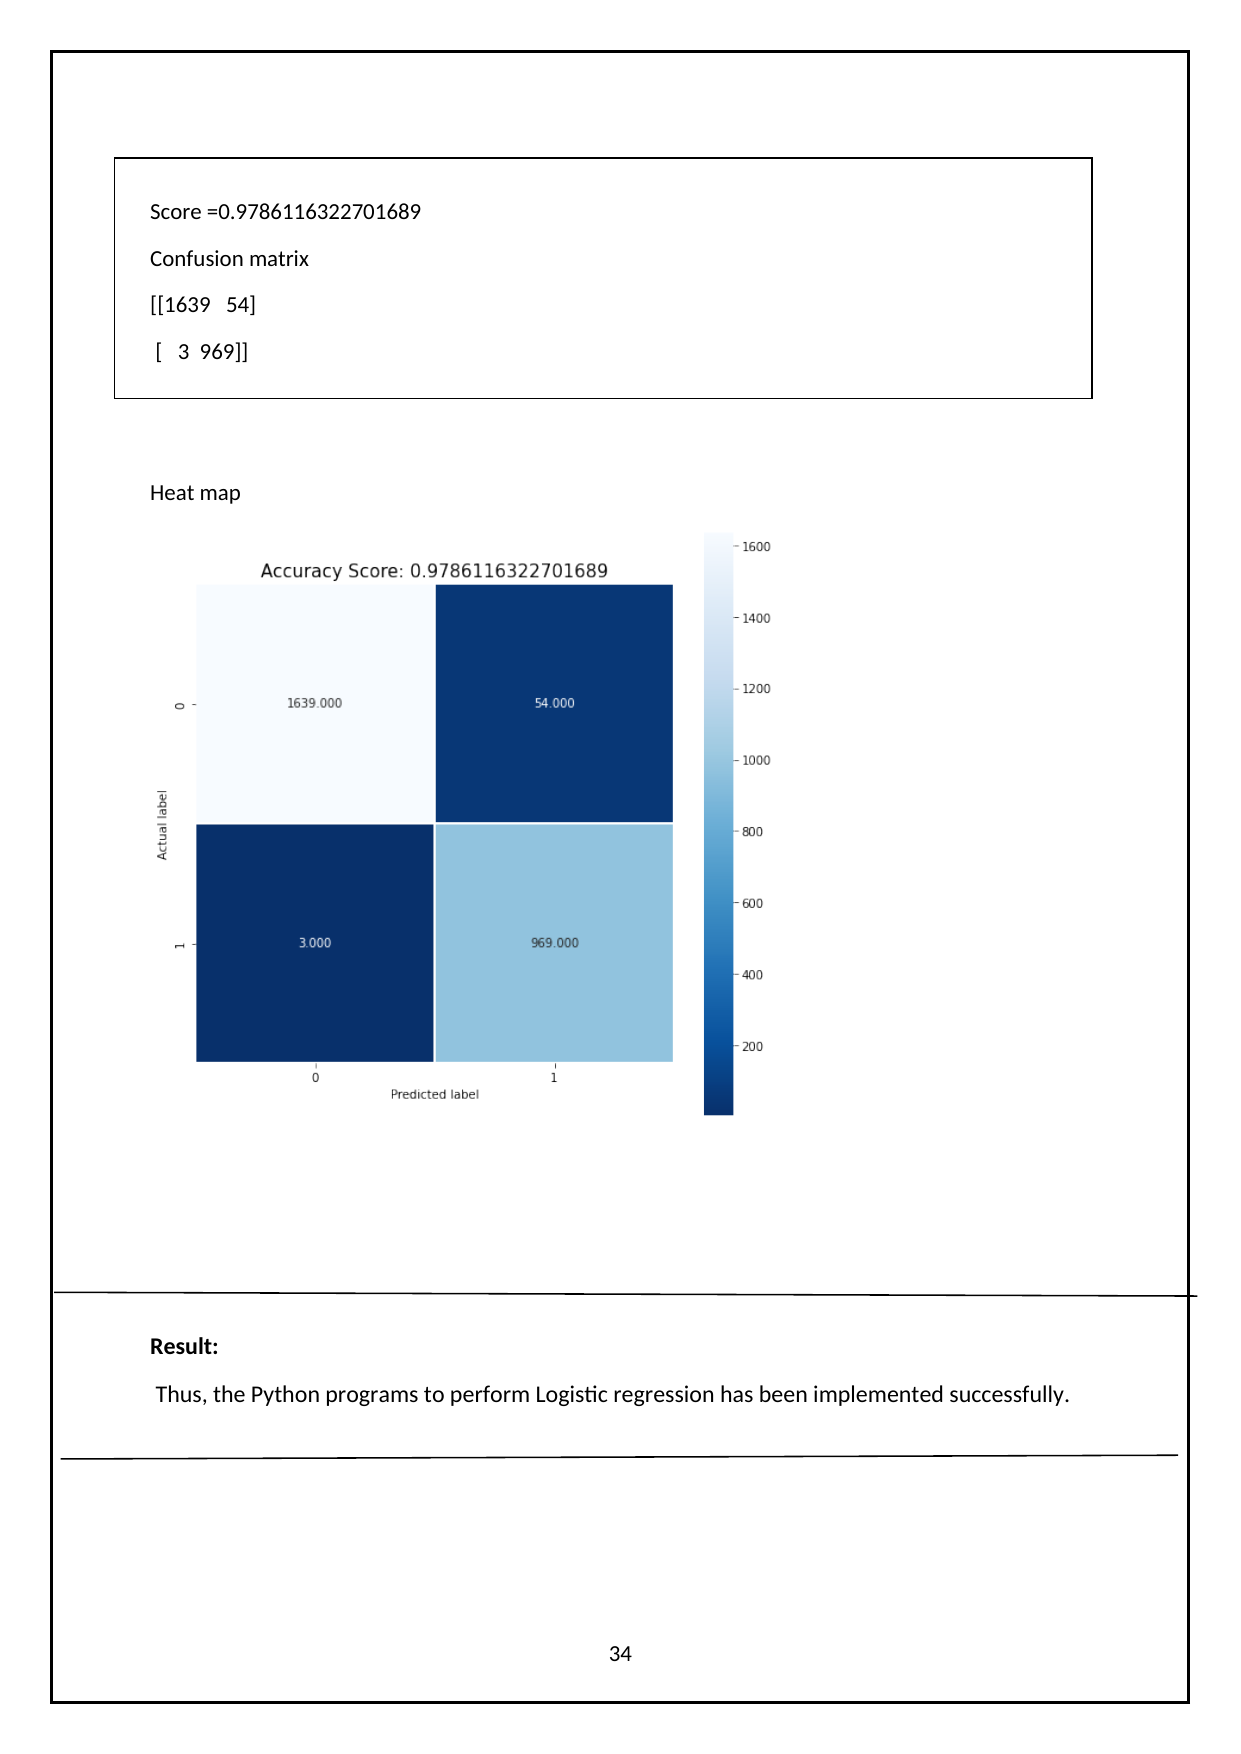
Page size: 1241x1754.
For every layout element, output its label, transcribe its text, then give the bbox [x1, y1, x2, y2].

text [ 3 969]] [150, 337, 1090, 366]
text Thus, the Python programs to perform Logistic regression has been implemented successfully. [150, 1379, 1090, 1409]
text Score =0.9786116322701689 [150, 197, 1090, 225]
picture [150, 525, 779, 1124]
text Result: [150, 1331, 1090, 1361]
text Heat map [150, 478, 1090, 506]
text [[1639 54] [150, 291, 1090, 319]
text Confusion matrix [150, 244, 1090, 272]
